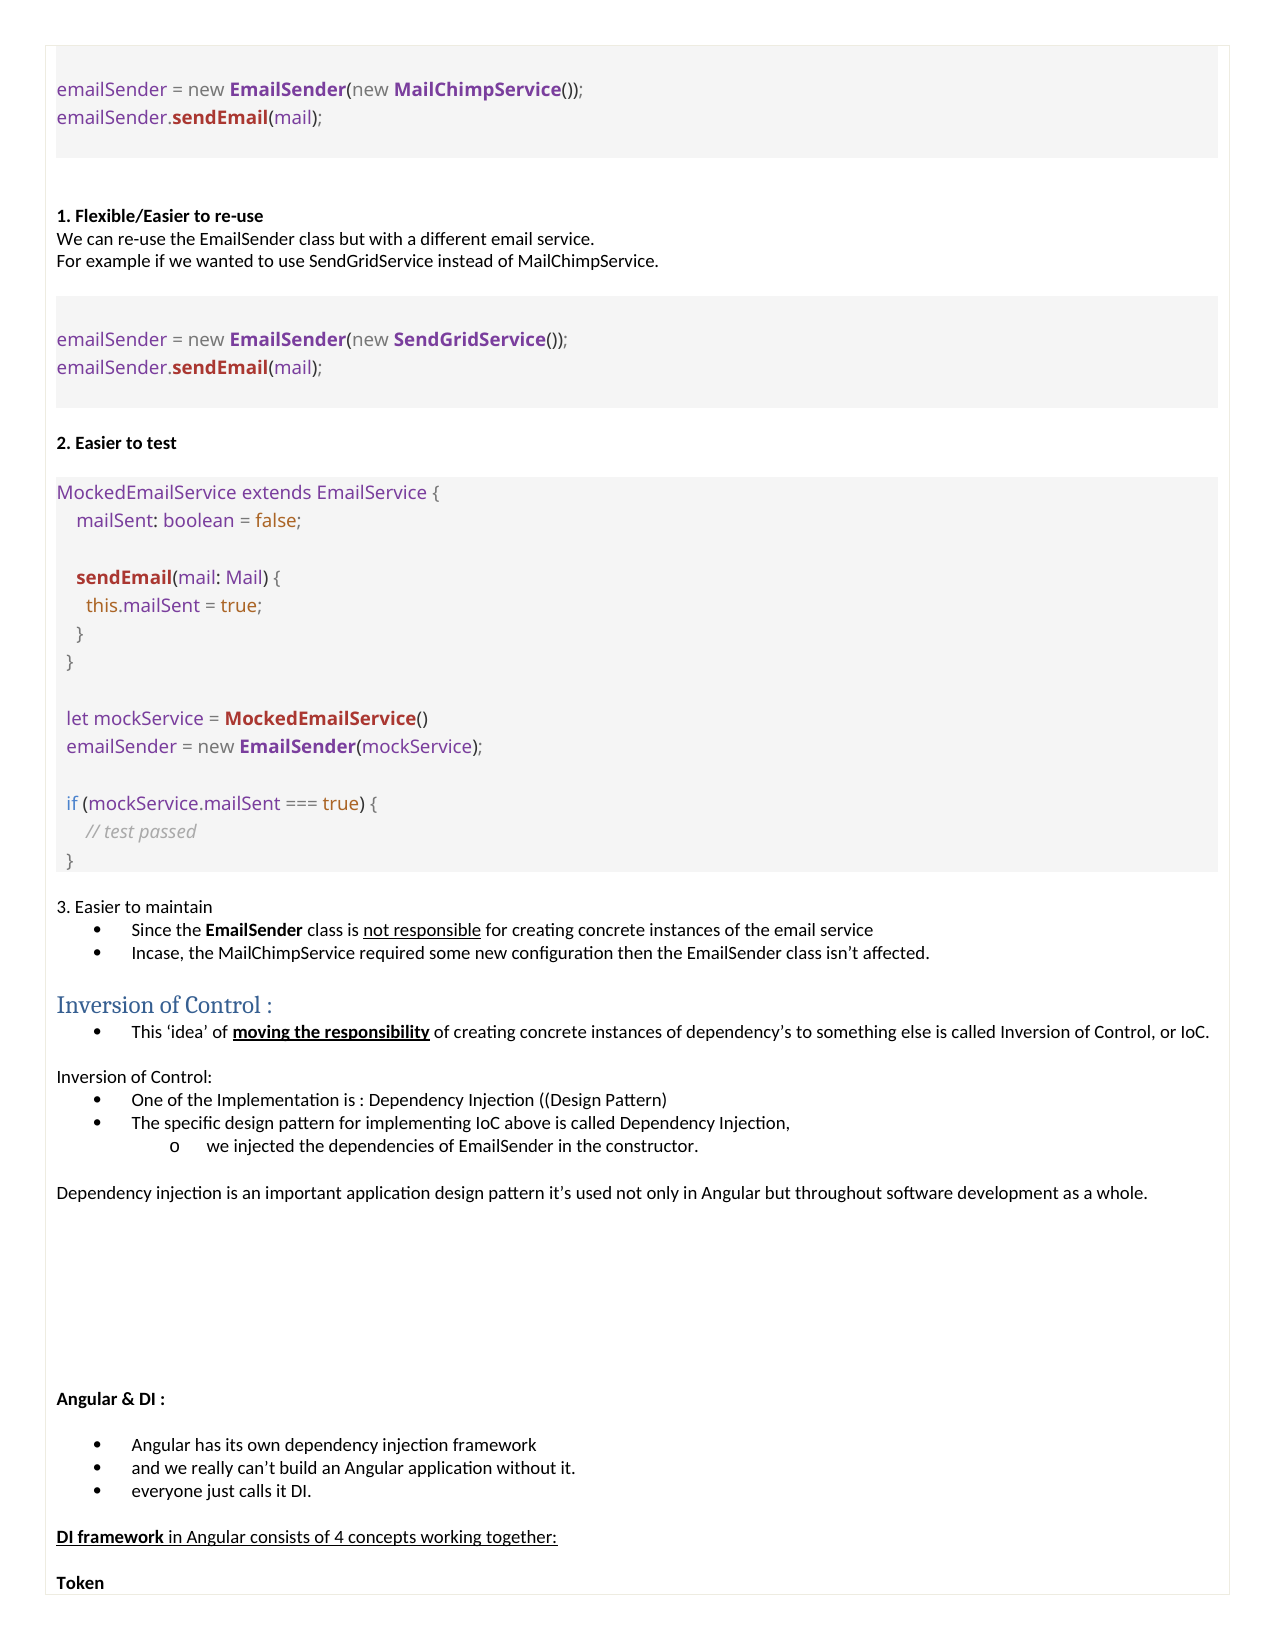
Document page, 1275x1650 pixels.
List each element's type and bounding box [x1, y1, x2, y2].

table_cell [46, 46, 1229, 1594]
